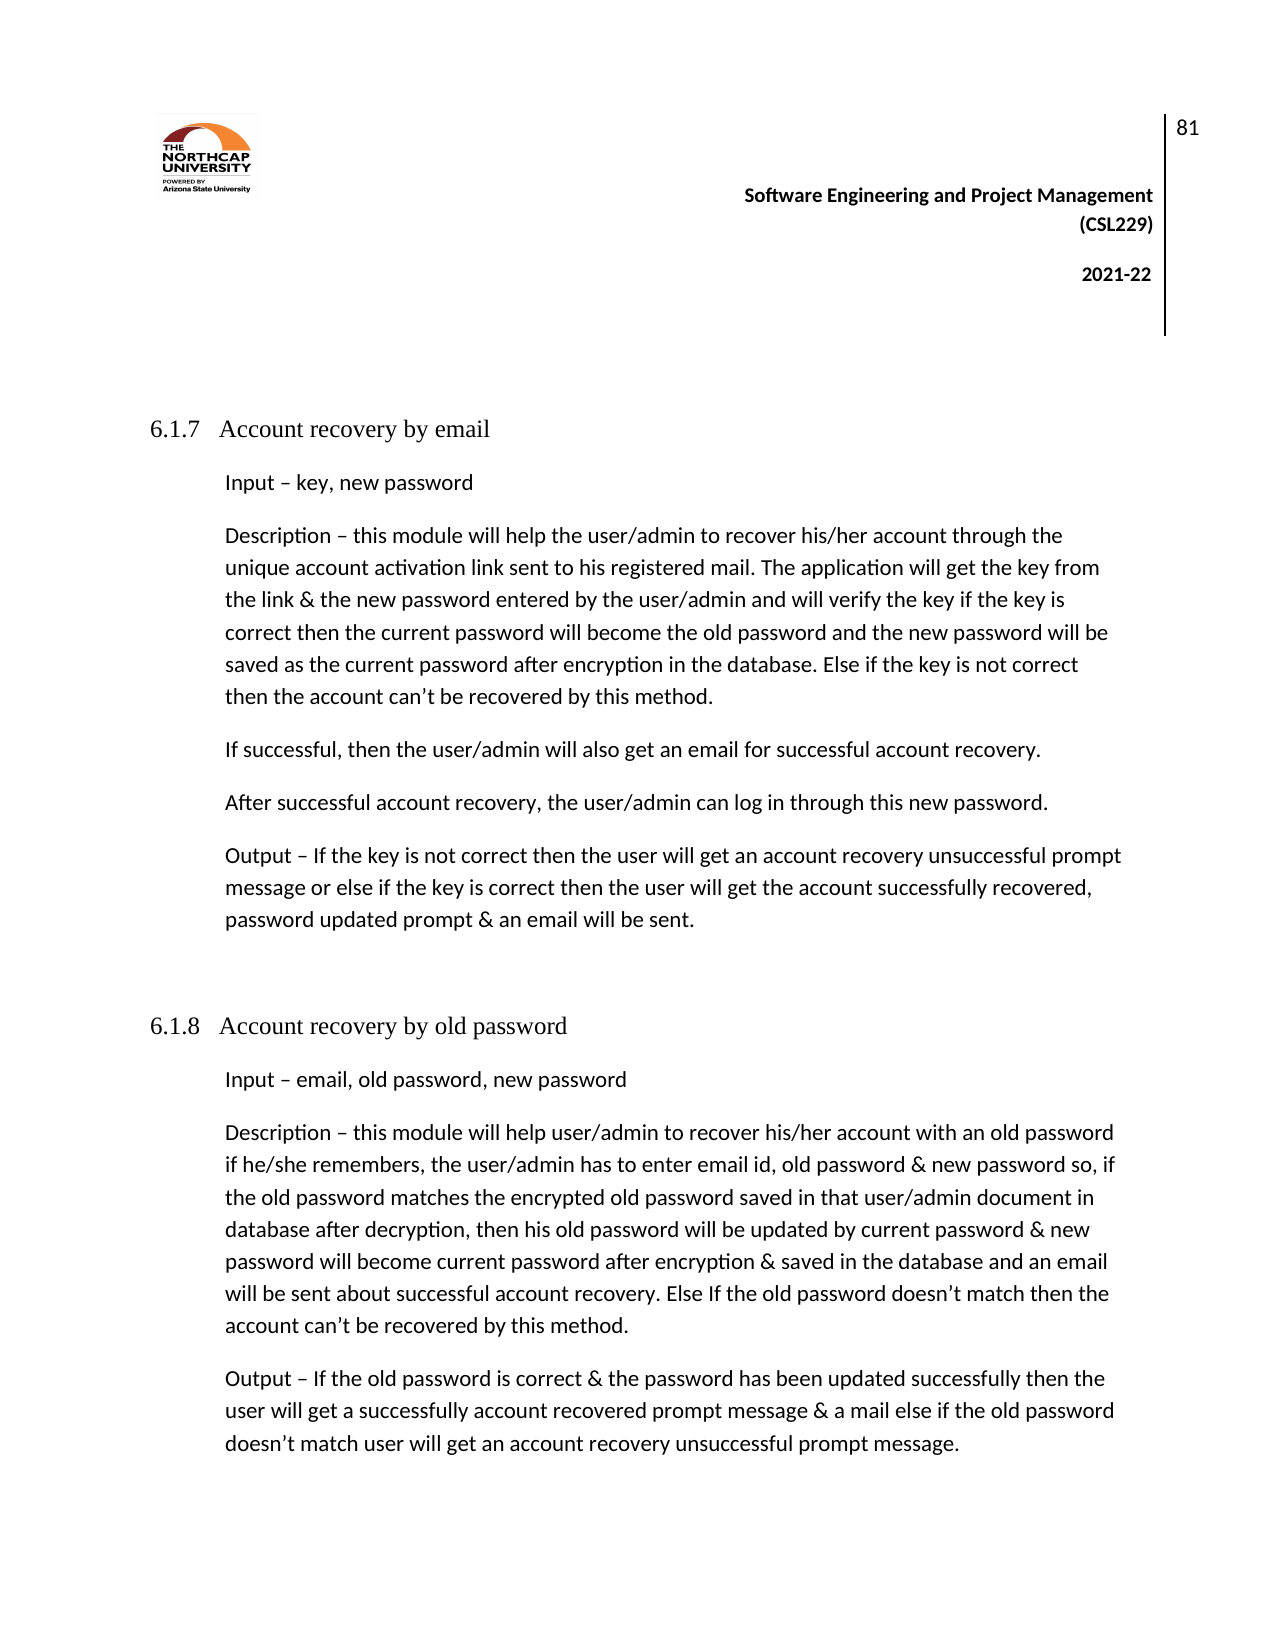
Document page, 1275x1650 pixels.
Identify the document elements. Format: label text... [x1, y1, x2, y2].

text Output – If the old password is correct & the password has been updated successfully then the user will get a successfully account recovered prompt message & a mail else if the old password doesn’t match user will get an account recovery unsuccessful prompt message. [225, 1364, 1125, 1457]
picture [155, 113, 260, 202]
text Output – If the key is not correct then the user will get an account recovery unsuccessful prompt message or else if the key is correct then the user will get the account successfully recovered, password updated prompt & an email will be sent. [225, 841, 1125, 933]
text 6.1.7 Account recovery by email [150, 414, 1125, 443]
text Input – email, old password, new password [225, 1065, 1125, 1093]
text Input – key, new password [225, 468, 1125, 496]
text After successful account recovery, the user/admin can log in through this new password. [225, 788, 1125, 816]
text 6.1.8 Account recovery by old password [150, 1011, 1125, 1040]
text Description – this module will help the user/admin to recover his/her account through the unique account activation link sent to his registered mail. The application will get the key from the link & the new password entered by the user/admin and will verify the key if the key is correct then the current password will become the old password and the new password will be saved as the current password after encryption in the database. Else if the key is not correct then the account can’t be recovered by this method. [225, 521, 1125, 710]
text Description – this module will help user/admin to recover his/her account with an old password if he/she remembers, the user/admin has to enter email id, old password & new password so, if the old password matches the encrypted old password saved in that user/admin document in database after decryption, then his old password will be updated by current password & new password will become current password after encryption & saved in the database and an email will be sent about successful account recovery. Else If the old password doesn’t match then the account can’t be recovered by this method. [225, 1118, 1125, 1339]
text If successful, then the user/admin will also get an email for successful account recovery. [225, 735, 1125, 763]
